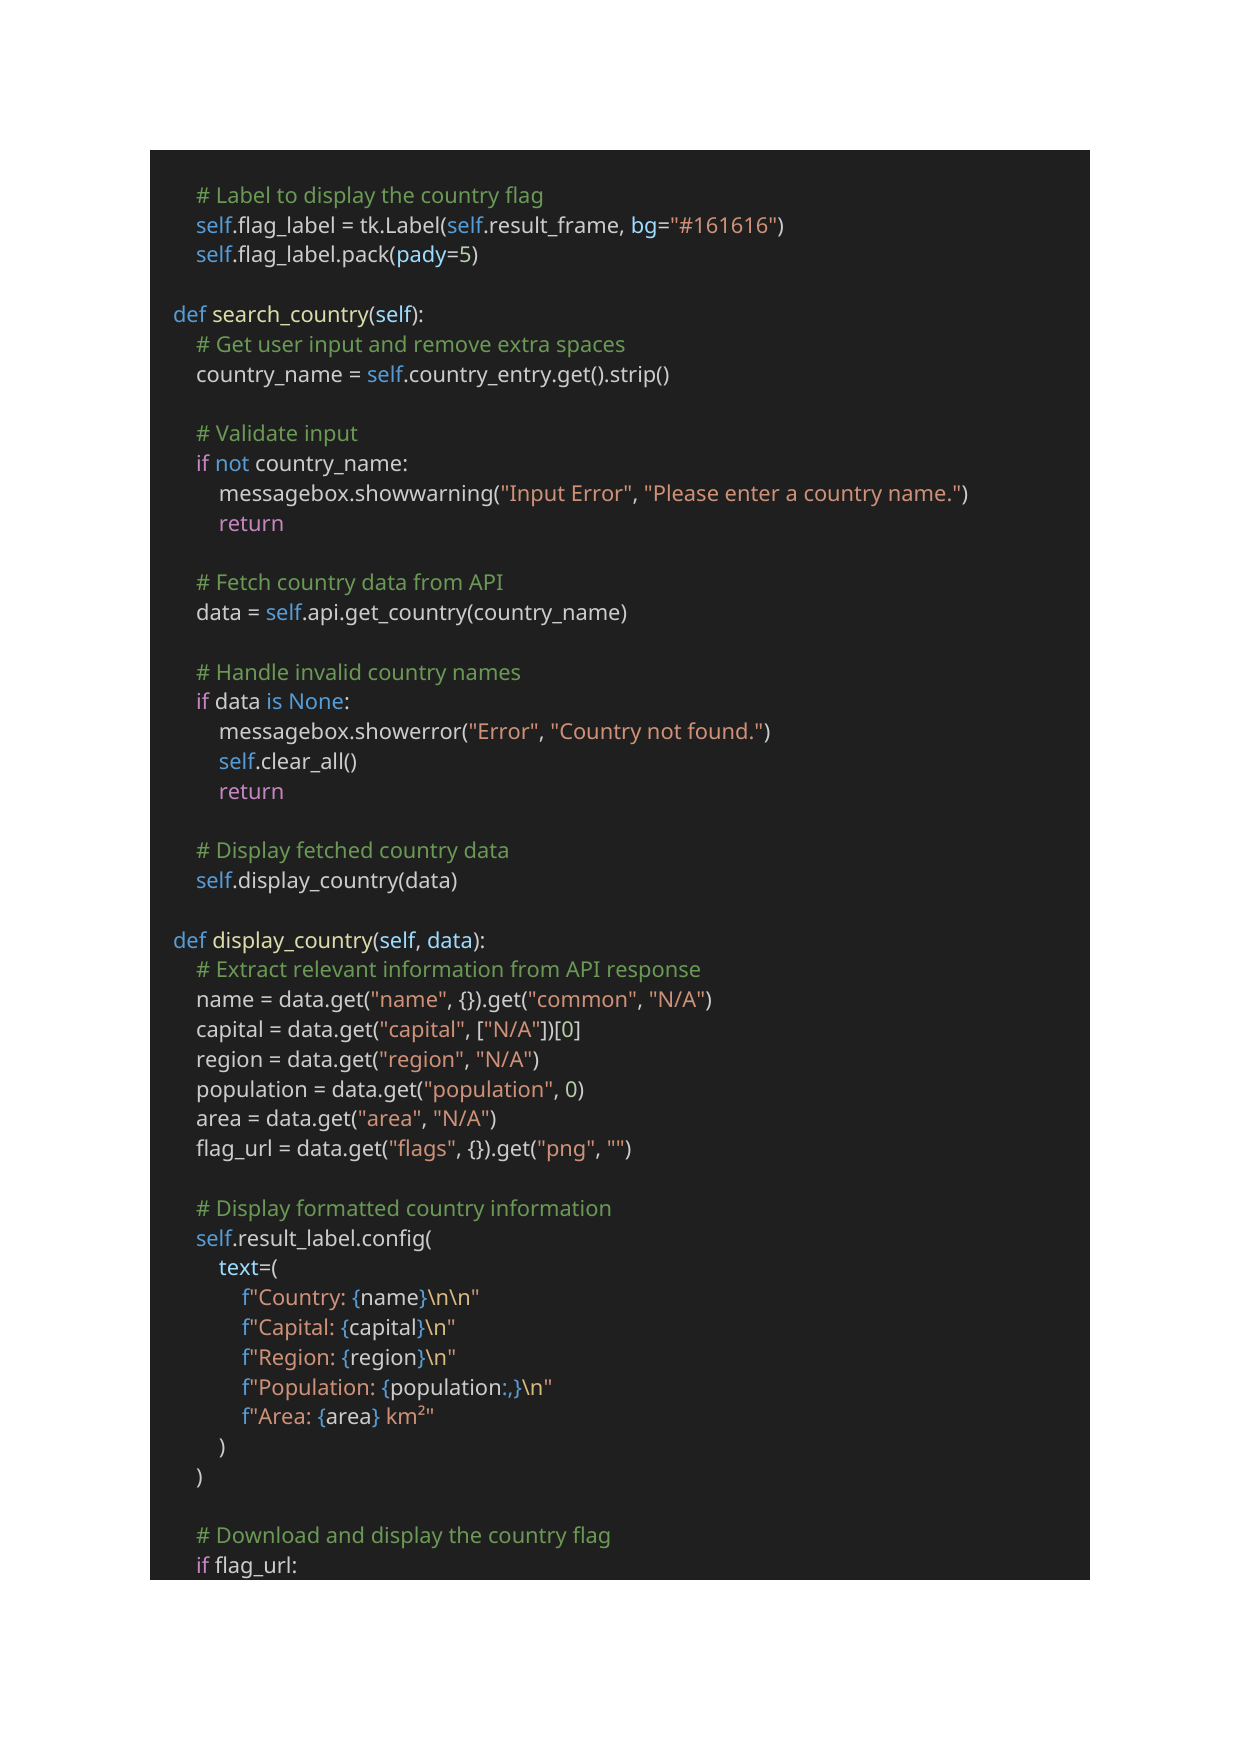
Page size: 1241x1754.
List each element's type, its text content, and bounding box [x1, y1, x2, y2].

text # Display formatted country information [150, 1193, 1090, 1222]
text # Extract relevant information from API response [150, 954, 1090, 984]
text self.clear_all() [150, 746, 1090, 776]
text self.result_label.config( [150, 1222, 1090, 1252]
text # Fetch country data from API [150, 567, 1090, 597]
text # Handle invalid country names [150, 656, 1090, 686]
text # Get user input and remove extra spaces [150, 329, 1090, 358]
text # Display fetched country data [150, 835, 1090, 865]
text text=( [150, 1252, 1090, 1282]
text region = data.get("region", "N/A") [150, 1044, 1090, 1073]
text f"Region: {region}\n" [150, 1342, 1090, 1371]
text messagebox.showwarning("Input Error", "Please enter a country name.") [150, 478, 1090, 507]
text self.flag_label = tk.Label(self.result_frame, bg="#161616") [150, 209, 1090, 239]
text f"Capital: {capital}\n" [150, 1312, 1090, 1342]
text flag_url = data.get("flags", {}).get("png", "") [150, 1133, 1090, 1163]
text if not country_name: [150, 448, 1090, 478]
text return [150, 776, 1090, 805]
text def display_country(self, data): [150, 924, 1090, 954]
text # Download and display the country flag [150, 1520, 1090, 1550]
text ) [150, 1461, 1090, 1491]
text if data is None: [150, 686, 1090, 716]
text country_name = self.country_entry.get().strip() [150, 358, 1090, 388]
text f"Area: {area} km²" [150, 1401, 1090, 1431]
text self.display_country(data) [150, 865, 1090, 895]
text f"Population: {population:,}\n" [150, 1371, 1090, 1401]
text def search_country(self): [150, 299, 1090, 329]
text ) [150, 1431, 1090, 1461]
text name = data.get("name", {}).get("common", "N/A") [150, 984, 1090, 1014]
text # Validate input [150, 418, 1090, 448]
text area = data.get("area", "N/A") [150, 1103, 1090, 1133]
text capital = data.get("capital", ["N/A"])[0] [150, 1014, 1090, 1044]
text if flag_url: [150, 1550, 1090, 1580]
text messagebox.showerror("Error", "Country not found.") [150, 716, 1090, 746]
text data = self.api.get_country(country_name) [150, 597, 1090, 627]
text self.flag_label.pack(pady=5) [150, 239, 1090, 269]
text f"Country: {name}\n\n" [150, 1282, 1090, 1312]
text # Label to display the country flag [150, 180, 1090, 209]
text return [150, 507, 1090, 537]
text population = data.get("population", 0) [150, 1073, 1090, 1103]
